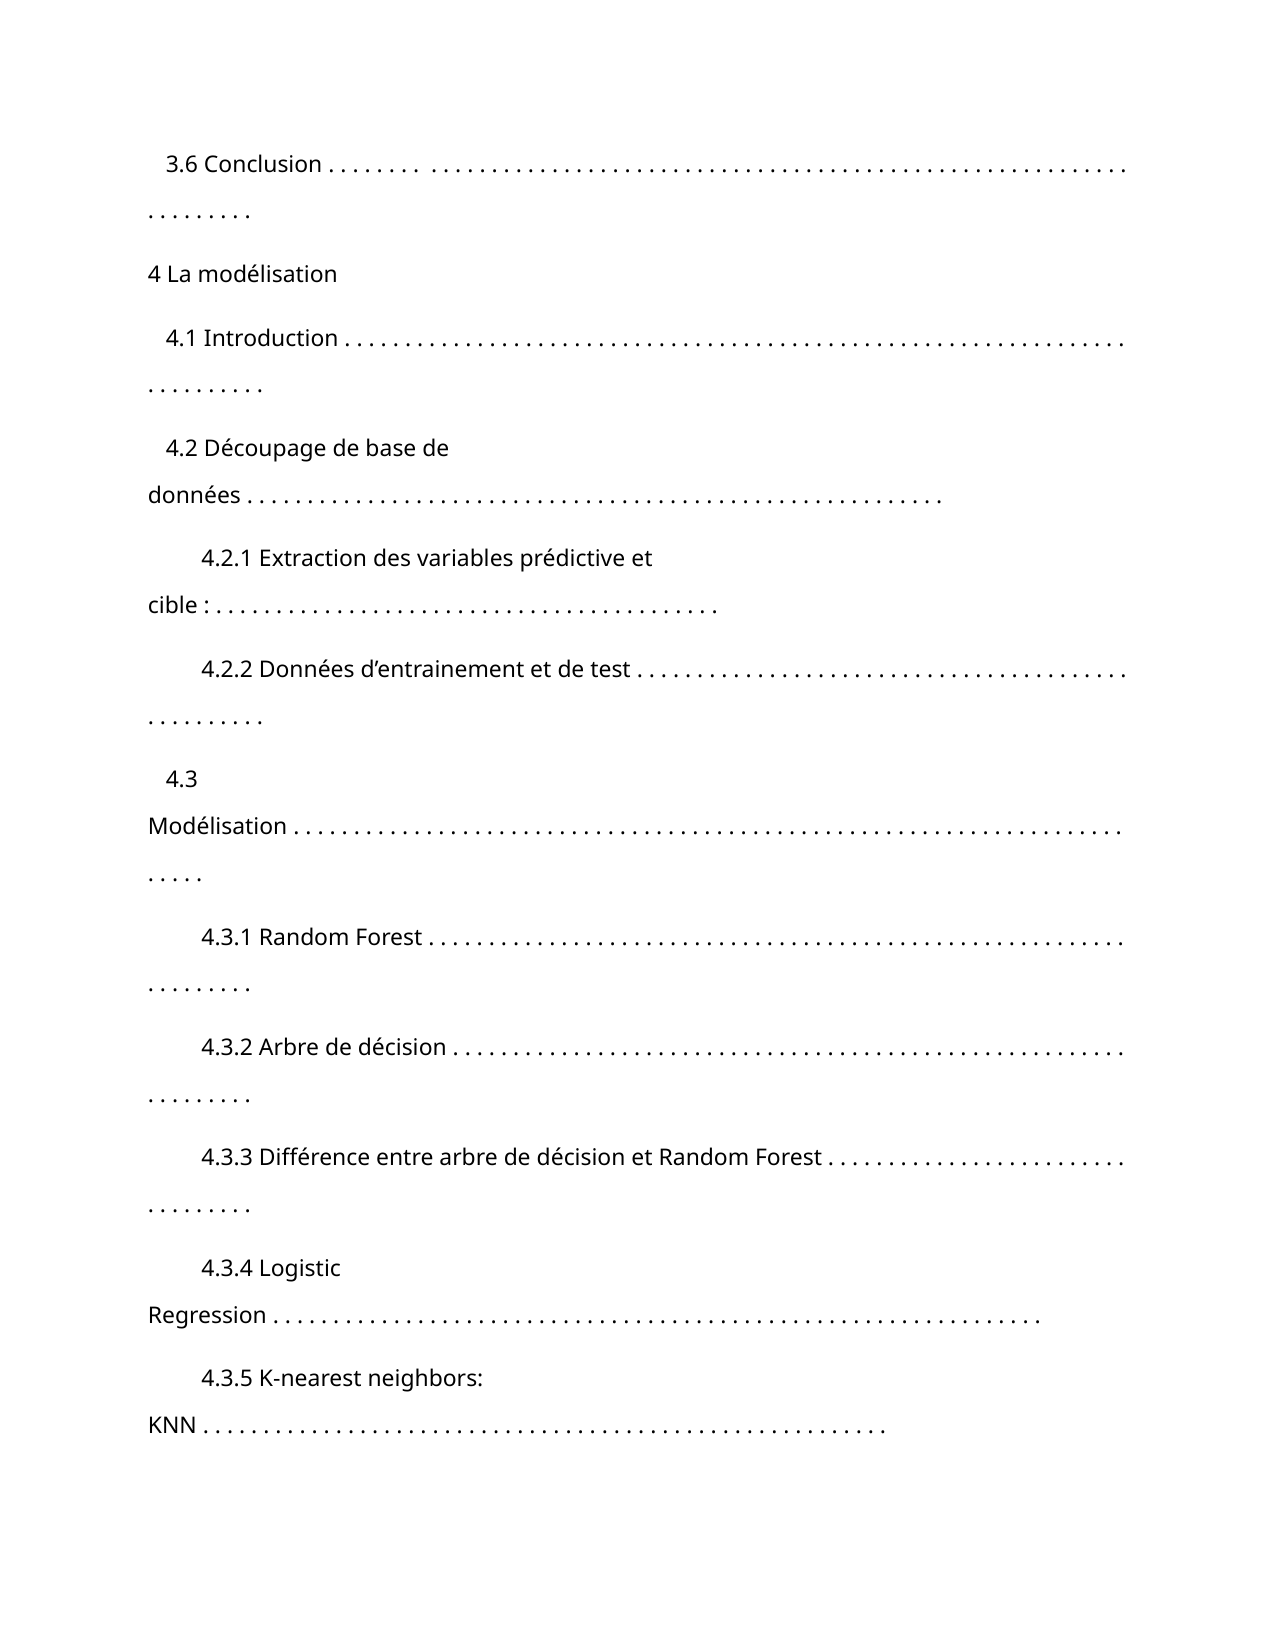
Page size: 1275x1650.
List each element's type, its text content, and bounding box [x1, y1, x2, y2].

text 4.3 Modélisation . . . . . . . . . . . . . . . . . . . . . . . . . . . . . . . . . . . . . . . . . . . . . . . . . . . . . . . . . . . . . . . . . . . . . . . . . . [148, 763, 1127, 888]
text 4.3.4 Logistic Regression . . . . . . . . . . . . . . . . . . . . . . . . . . . . . . . . . . . . . . . . . . . . . . . . . . . . . . . . . . . . . . . . [148, 1252, 1127, 1330]
text 4.3.2 Arbre de décision . . . . . . . . . . . . . . . . . . . . . . . . . . . . . . . . . . . . . . . . . . . . . . . . . . . . . . . . . . . . . . . . . [148, 1031, 1127, 1109]
text 3.6 Conclusion . . . . . . . . . . . . . . . . . . . . . . . . . . . . . . . . . . . . . . . . . . . . . . . . . . . . . . . . . . . . . . . . . . . . . . . . . . . [148, 148, 1127, 226]
text 4.3.3 Différence entre arbre de décision et Random Forest . . . . . . . . . . . . . . . . . . . . . . . . . . . . . . . . . . [148, 1141, 1127, 1219]
text 4.3.5 K-nearest neighbors: KNN . . . . . . . . . . . . . . . . . . . . . . . . . . . . . . . . . . . . . . . . . . . . . . . . . . . . . . . . . [148, 1362, 1127, 1440]
text 4.3.1 Random Forest . . . . . . . . . . . . . . . . . . . . . . . . . . . . . . . . . . . . . . . . . . . . . . . . . . . . . . . . . . . . . . . . . . . [148, 921, 1127, 999]
text 4 La modélisation [148, 258, 1127, 289]
text 4.2 Découpage de base de données . . . . . . . . . . . . . . . . . . . . . . . . . . . . . . . . . . . . . . . . . . . . . . . . . . . . . . . . . . [148, 432, 1127, 510]
text 4.2.2 Données d’entrainement et de test . . . . . . . . . . . . . . . . . . . . . . . . . . . . . . . . . . . . . . . . . . . . . . . . . . . [148, 653, 1127, 731]
text 4.1 Introduction . . . . . . . . . . . . . . . . . . . . . . . . . . . . . . . . . . . . . . . . . . . . . . . . . . . . . . . . . . . . . . . . . . . . . . . . . . . [148, 322, 1127, 400]
text 4.2.1 Extraction des variables prédictive et cible : . . . . . . . . . . . . . . . . . . . . . . . . . . . . . . . . . . . . . . . . . . [148, 542, 1127, 621]
